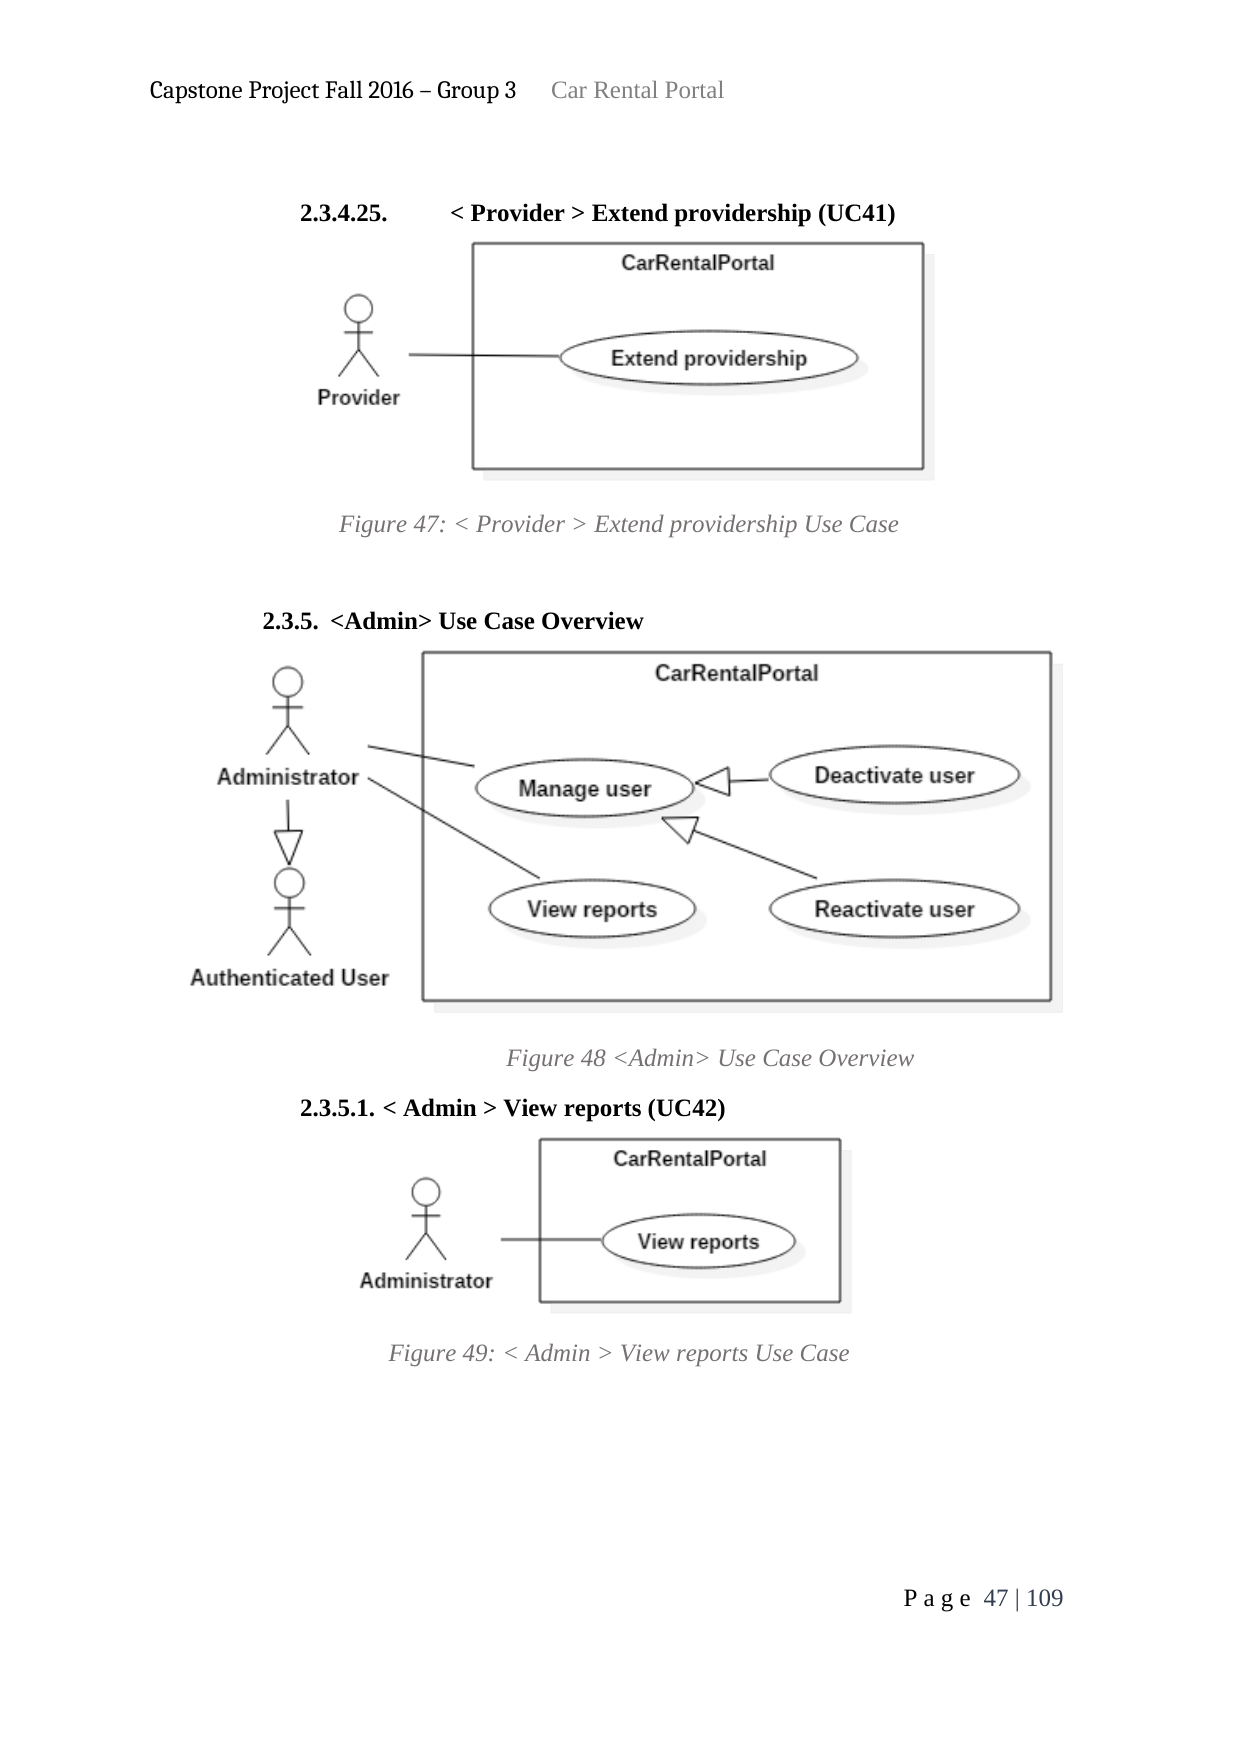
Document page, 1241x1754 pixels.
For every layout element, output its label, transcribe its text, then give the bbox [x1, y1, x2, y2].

subtitle <Admin> Use Case Overview [262, 606, 1090, 635]
picture [295, 228, 945, 490]
picture [337, 1124, 903, 1320]
picture [166, 636, 1074, 1025]
subtitle < Provider > Extend providership (UC41) [300, 198, 1090, 226]
subtitle < Admin > View reports (UC42) [300, 1093, 1090, 1122]
